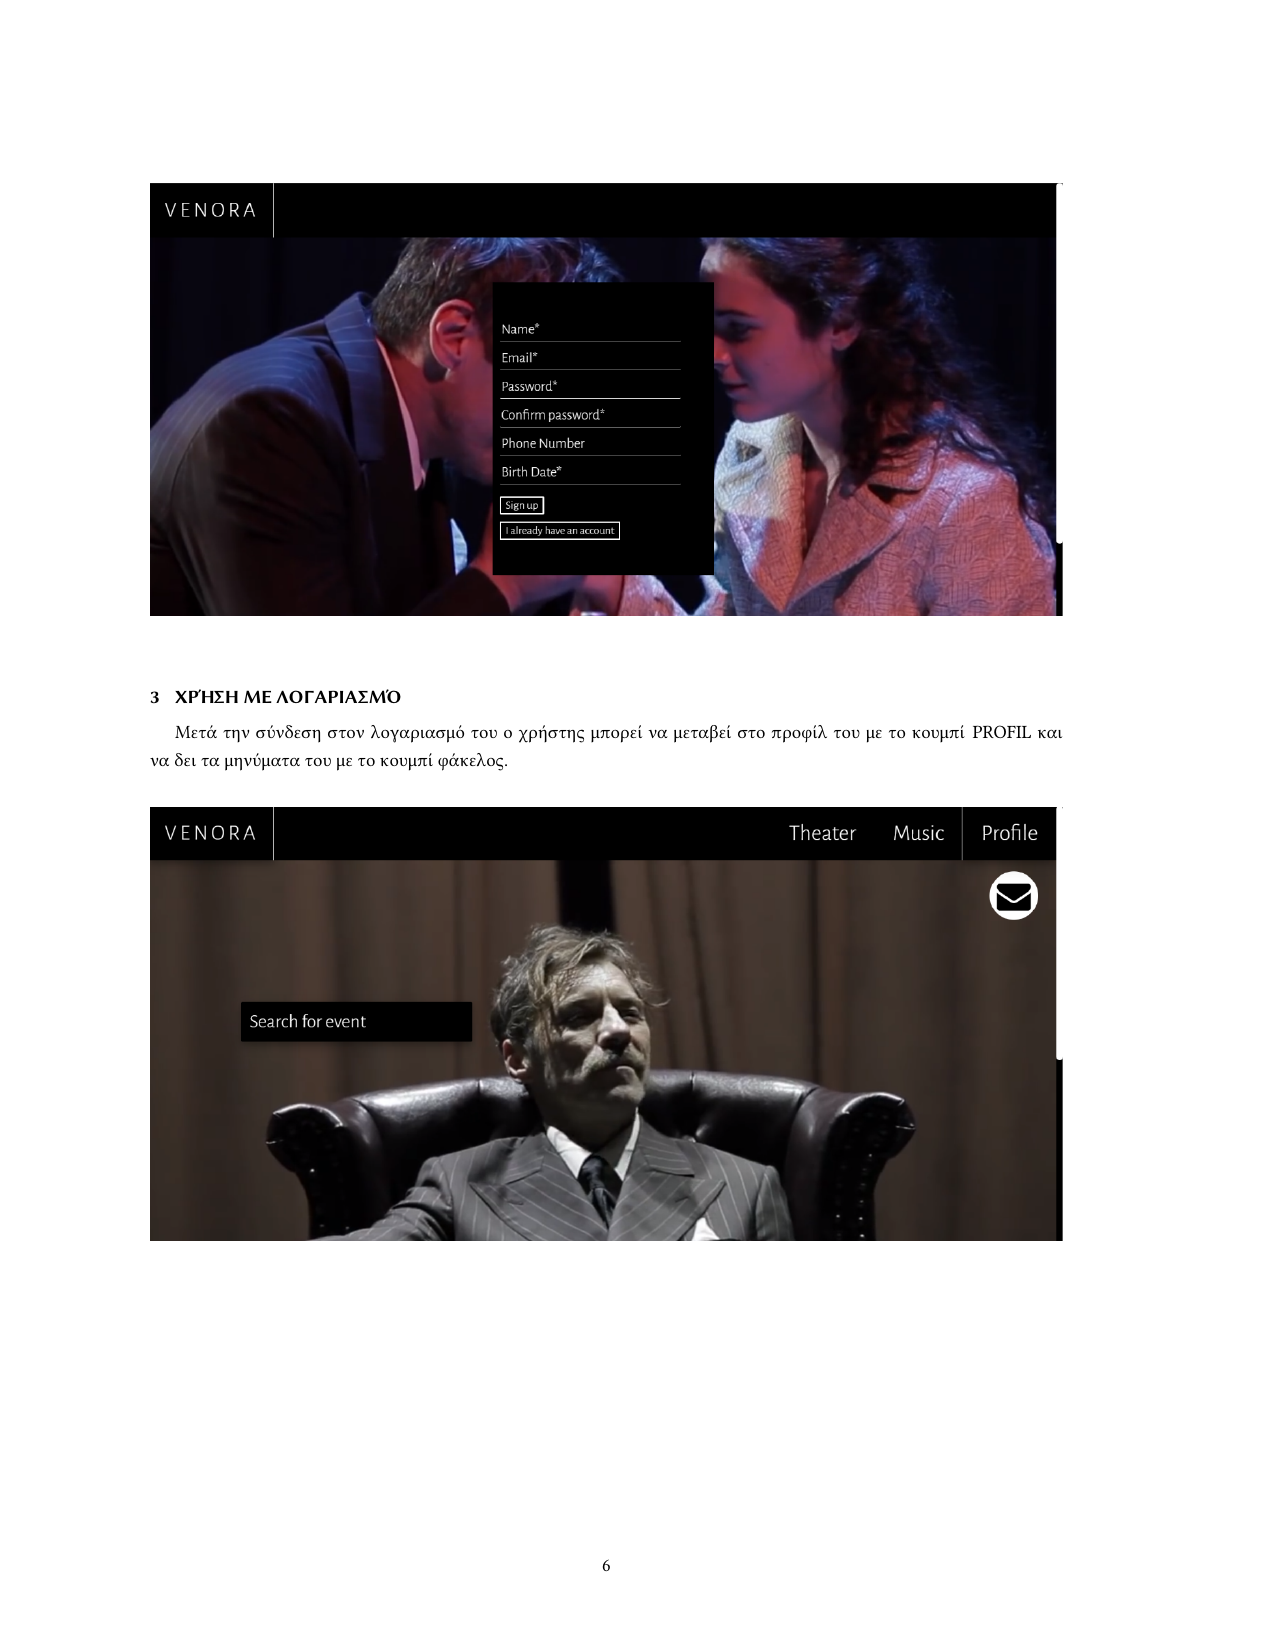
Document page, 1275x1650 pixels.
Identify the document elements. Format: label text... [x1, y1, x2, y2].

text Μετά την σύνδεση στον λογαριασμό του ο χρήστης μπορεί να μεταβεί στο προφίλ του με το κουμπί PROFIL και να δει τα μηνύματα του με το κουμπί φάκελος. [150, 714, 1062, 771]
picture [150, 183, 1063, 616]
picture [150, 807, 1063, 1241]
text Χρήση με λογαριασμό [150, 685, 1062, 708]
